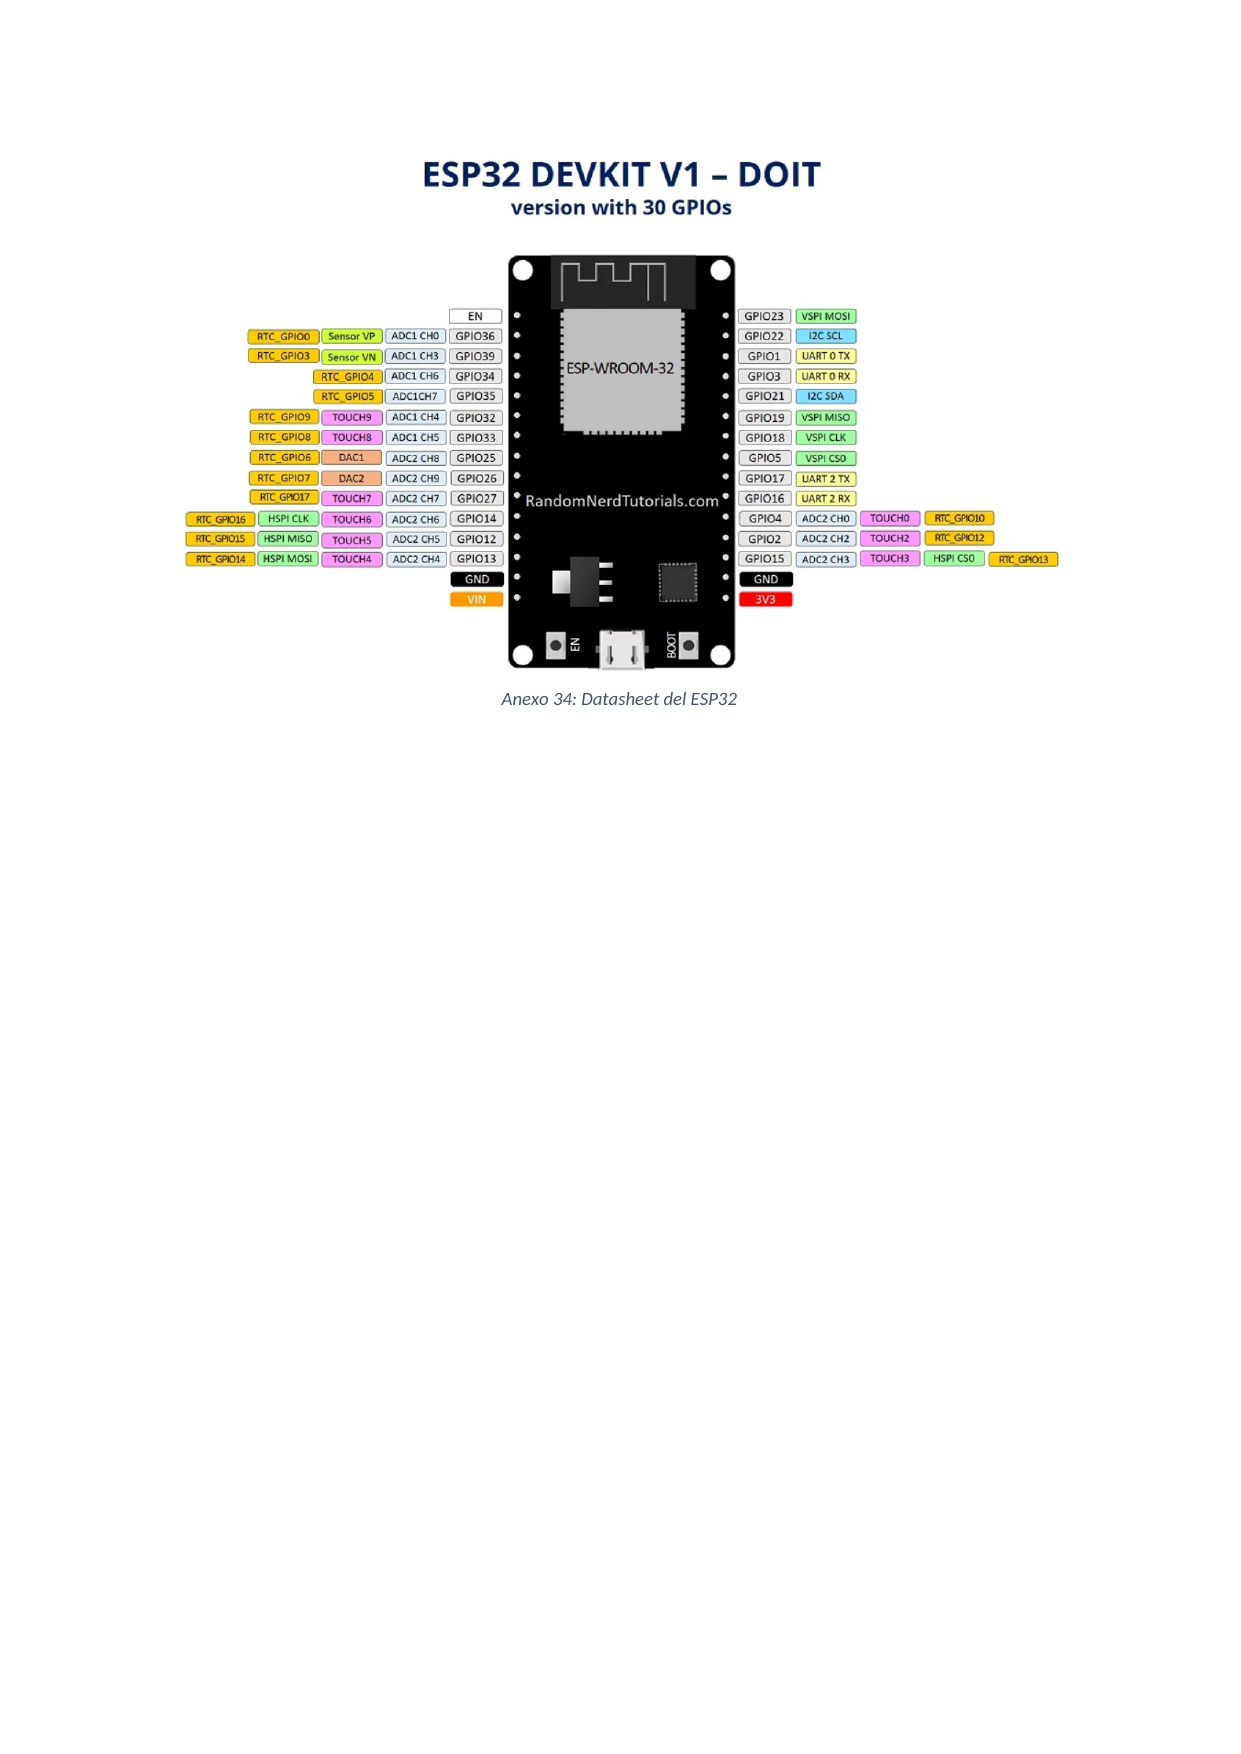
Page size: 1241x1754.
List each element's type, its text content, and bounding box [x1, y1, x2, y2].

picture [177, 147, 1063, 673]
